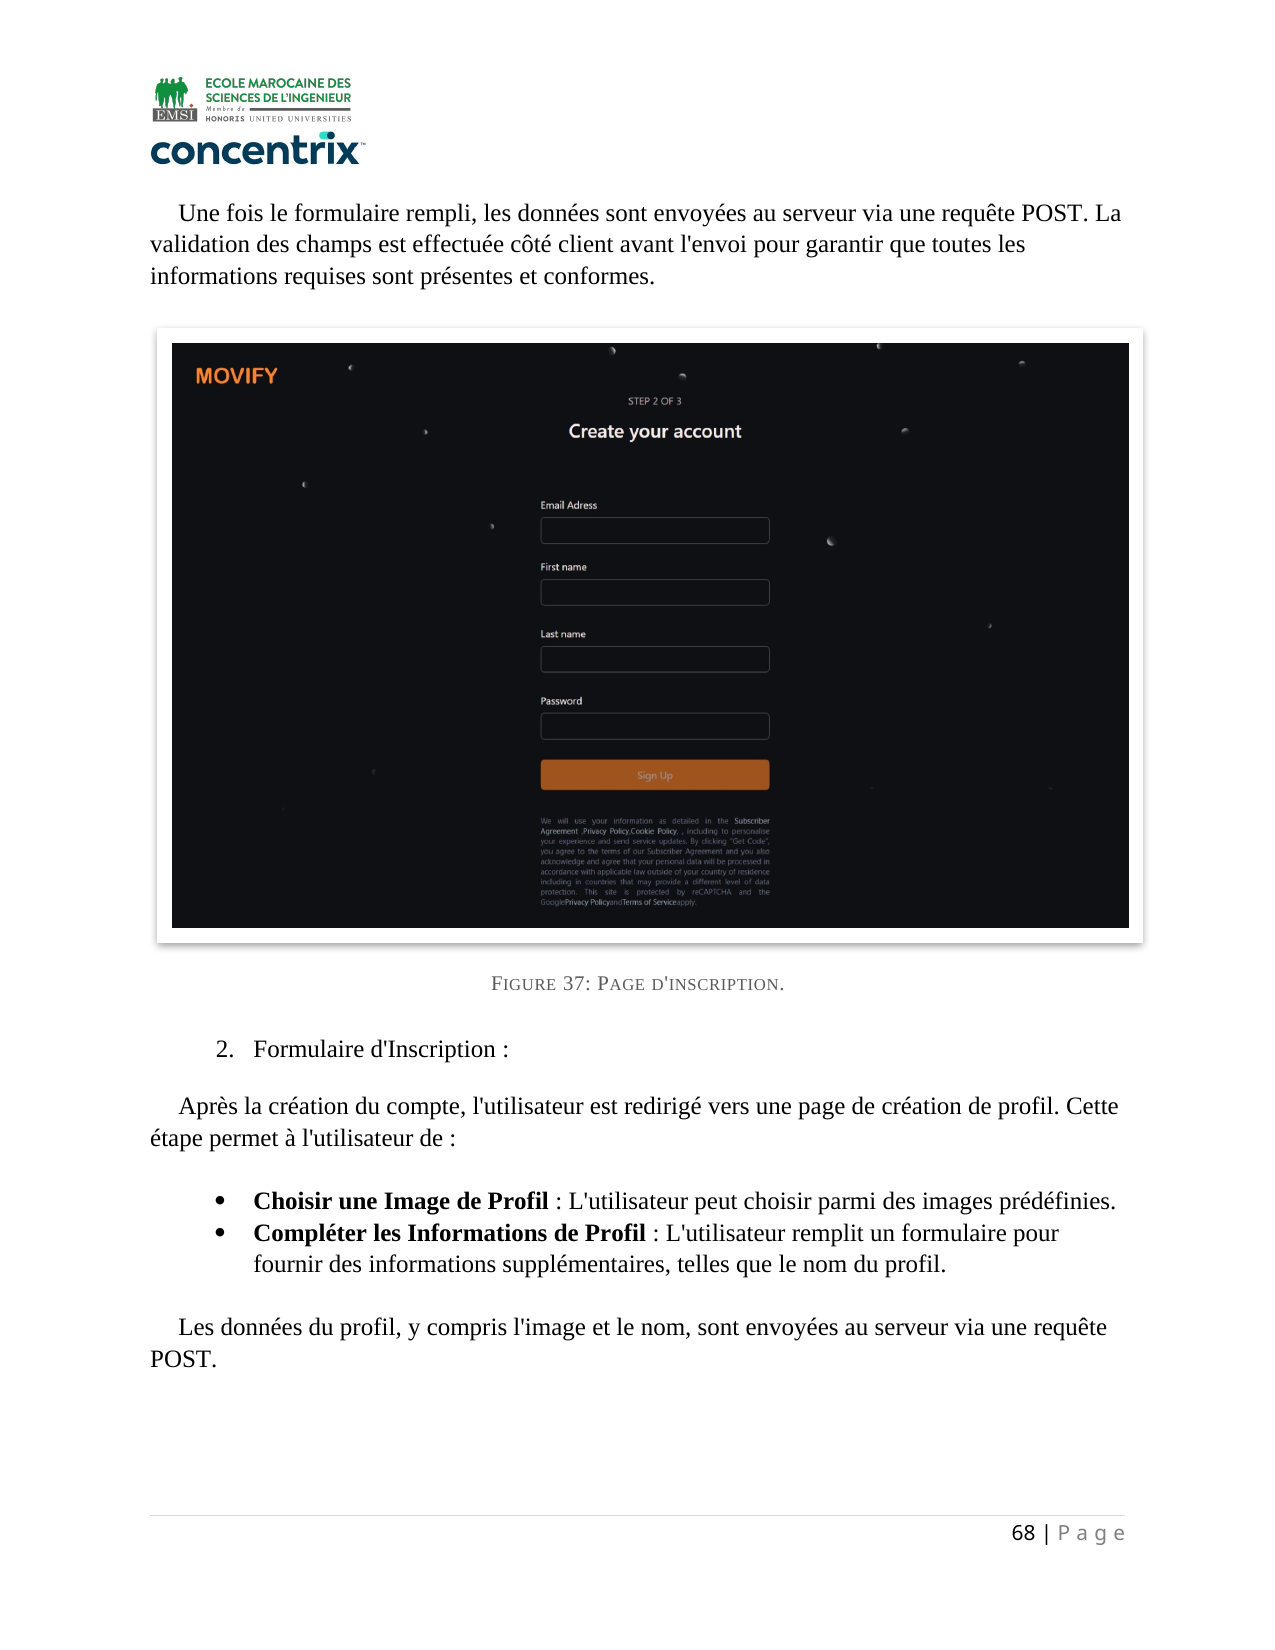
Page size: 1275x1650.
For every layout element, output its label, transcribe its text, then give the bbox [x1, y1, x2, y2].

text Après la création du compte, l'utilisateur est redirigé vers une page de création de profil. Cette étape permet à l'utilisateur de : [150, 1091, 1125, 1152]
picture [172, 343, 1129, 928]
list Choisir une Image de Profil : L'utilisateur peut choisir parmi des images prédéfinies. [216, 1186, 1125, 1215]
text Les données du profil, y compris l'image et le nom, sont envoyées au serveur via une requête POST. [150, 1312, 1125, 1373]
text Figure 37: Page d'inscription. [150, 971, 1125, 995]
text Une fois le formulaire rempli, les données sont envoyées au serveur via une requête POST. La validation des champs est effectuée côté client avant l'envoi pour garantir que toutes les informations requises sont présentes et conformes. [150, 198, 1125, 290]
picture [150, 75, 368, 170]
list Formulaire d'Inscription : [216, 1034, 1125, 1063]
list Compléter les Informations de Profil : L'utilisateur remplit un formulaire pour fournir des informations supplémentaires, telles que le nom du profil. [216, 1218, 1125, 1278]
